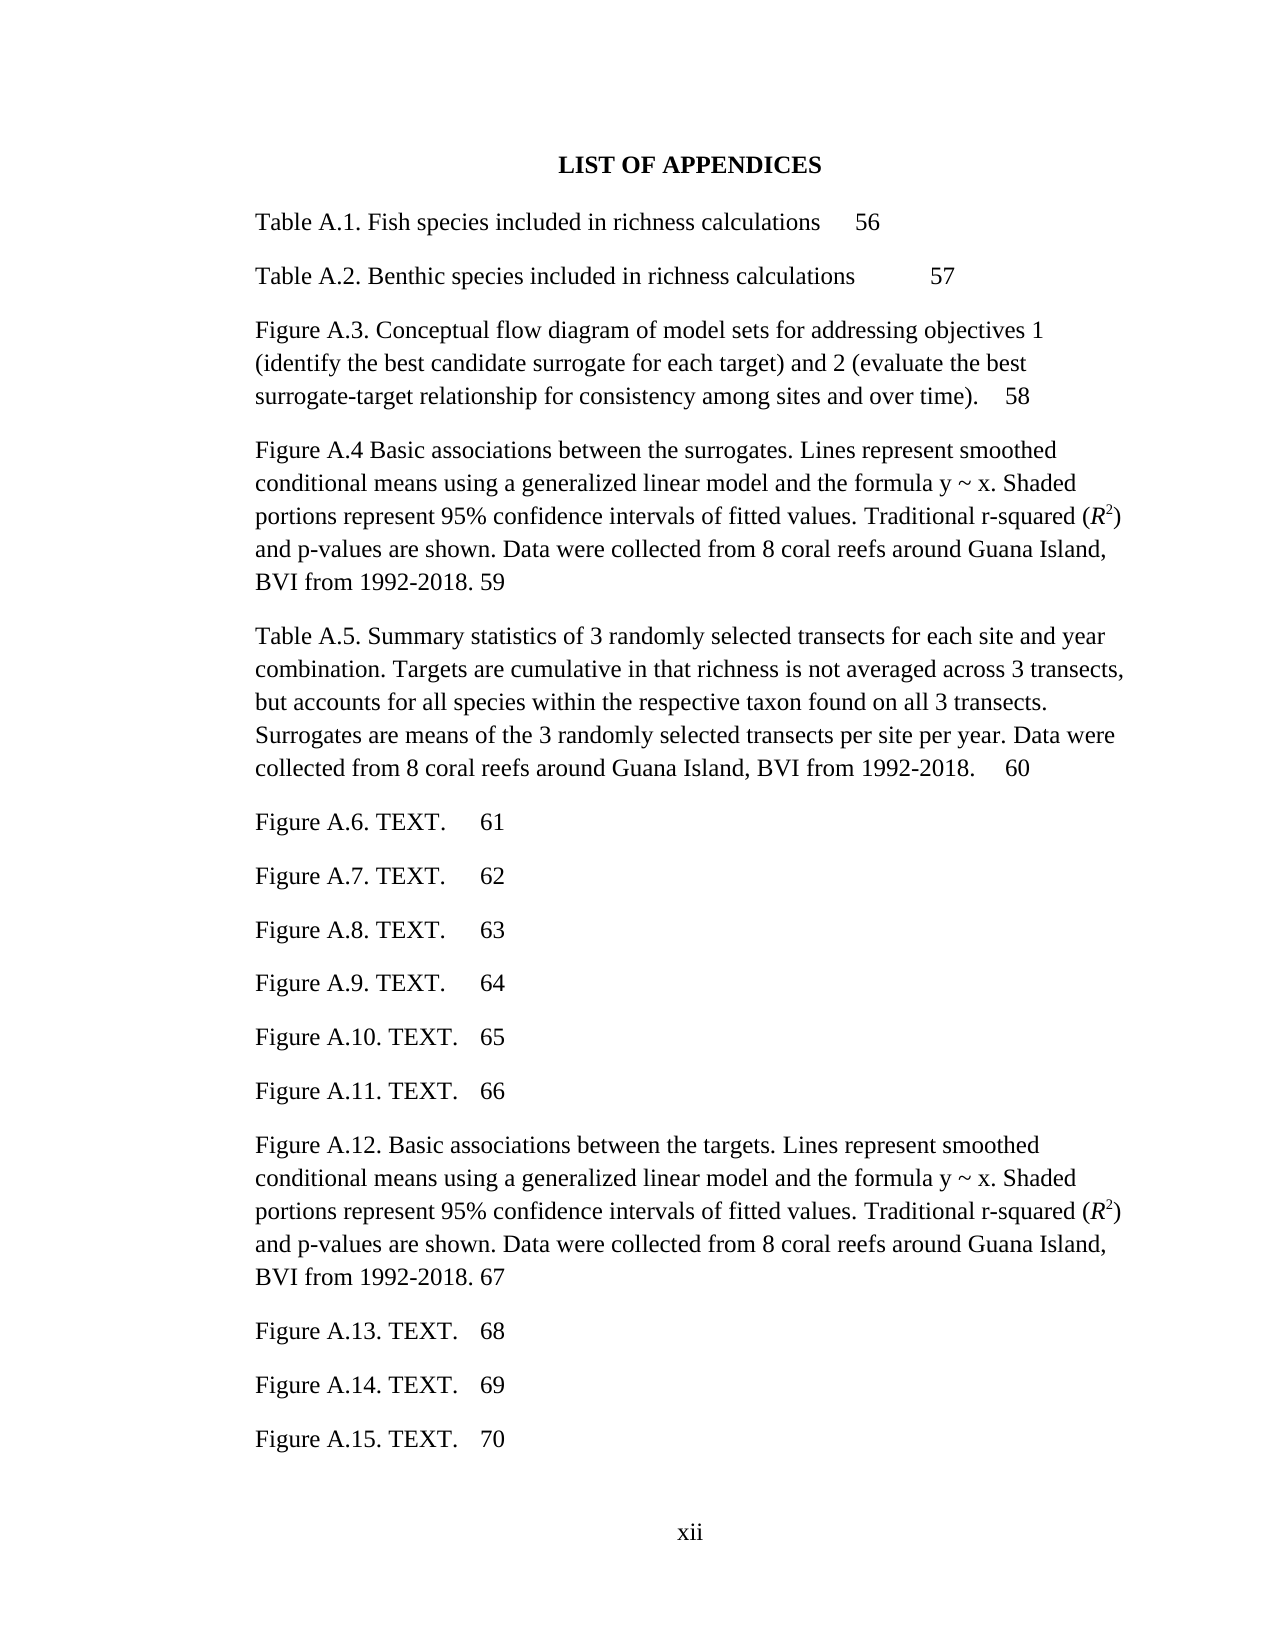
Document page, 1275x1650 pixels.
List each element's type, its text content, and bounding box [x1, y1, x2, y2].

text Figure A.13. TEXT. 68 [255, 1316, 1125, 1345]
text Figure A.9. TEXT. 64 [255, 968, 1125, 997]
subtitle LIST OF APPENDICES [255, 150, 1125, 179]
text Figure A.12. Basic associations between the targets. Lines represent smoothed conditional means using a generalized linear model and the formula y ~ x. Shaded portions represent 95% confidence intervals of fitted values. Traditional r-squared (R2) and p-values are shown. Data were collected from 8 coral reefs around Guana Island, BVI from 1992-2018. 67 [255, 1130, 1125, 1291]
text Figure A.7. TEXT. 62 [255, 861, 1125, 889]
text Figure A.11. TEXT. 66 [255, 1076, 1125, 1105]
text Figure A.3. Conceptual flow diagram of model sets for addressing objectives 1 (identify the best candidate surrogate for each target) and 2 (evaluate the best surrogate-target relationship for consistency among sites and over time). 58 [255, 315, 1125, 410]
text Figure A.6. TEXT. 61 [255, 807, 1125, 836]
text Figure A.15. TEXT. 70 [255, 1424, 1125, 1452]
text Table A.1. Fish species included in richness calculations 56 [255, 207, 1125, 236]
text Figure A.10. TEXT. 65 [255, 1022, 1125, 1051]
text Figure A.8. TEXT. 63 [255, 915, 1125, 943]
text Table A.2. Benthic species included in richness calculations 57 [255, 261, 1125, 290]
text Table A.5. Summary statistics of 3 randomly selected transects for each site and year combination. Targets are cumulative in that richness is not averaged across 3 transects, but accounts for all species within the respective taxon found on all 3 transects. Surrogates are means of the 3 randomly selected transects per site per year. Data were collected from 8 coral reefs around Guana Island, BVI from 1992-2018. 60 [255, 621, 1125, 782]
text Figure A.4 Basic associations between the surrogates. Lines represent smoothed conditional means using a generalized linear model and the formula y ~ x. Shaded portions represent 95% confidence intervals of fitted values. Traditional r-squared (R2) and p-values are shown. Data were collected from 8 coral reefs around Guana Island, BVI from 1992-2018. 59 [255, 435, 1125, 596]
text Figure A.14. TEXT. 69 [255, 1370, 1125, 1399]
